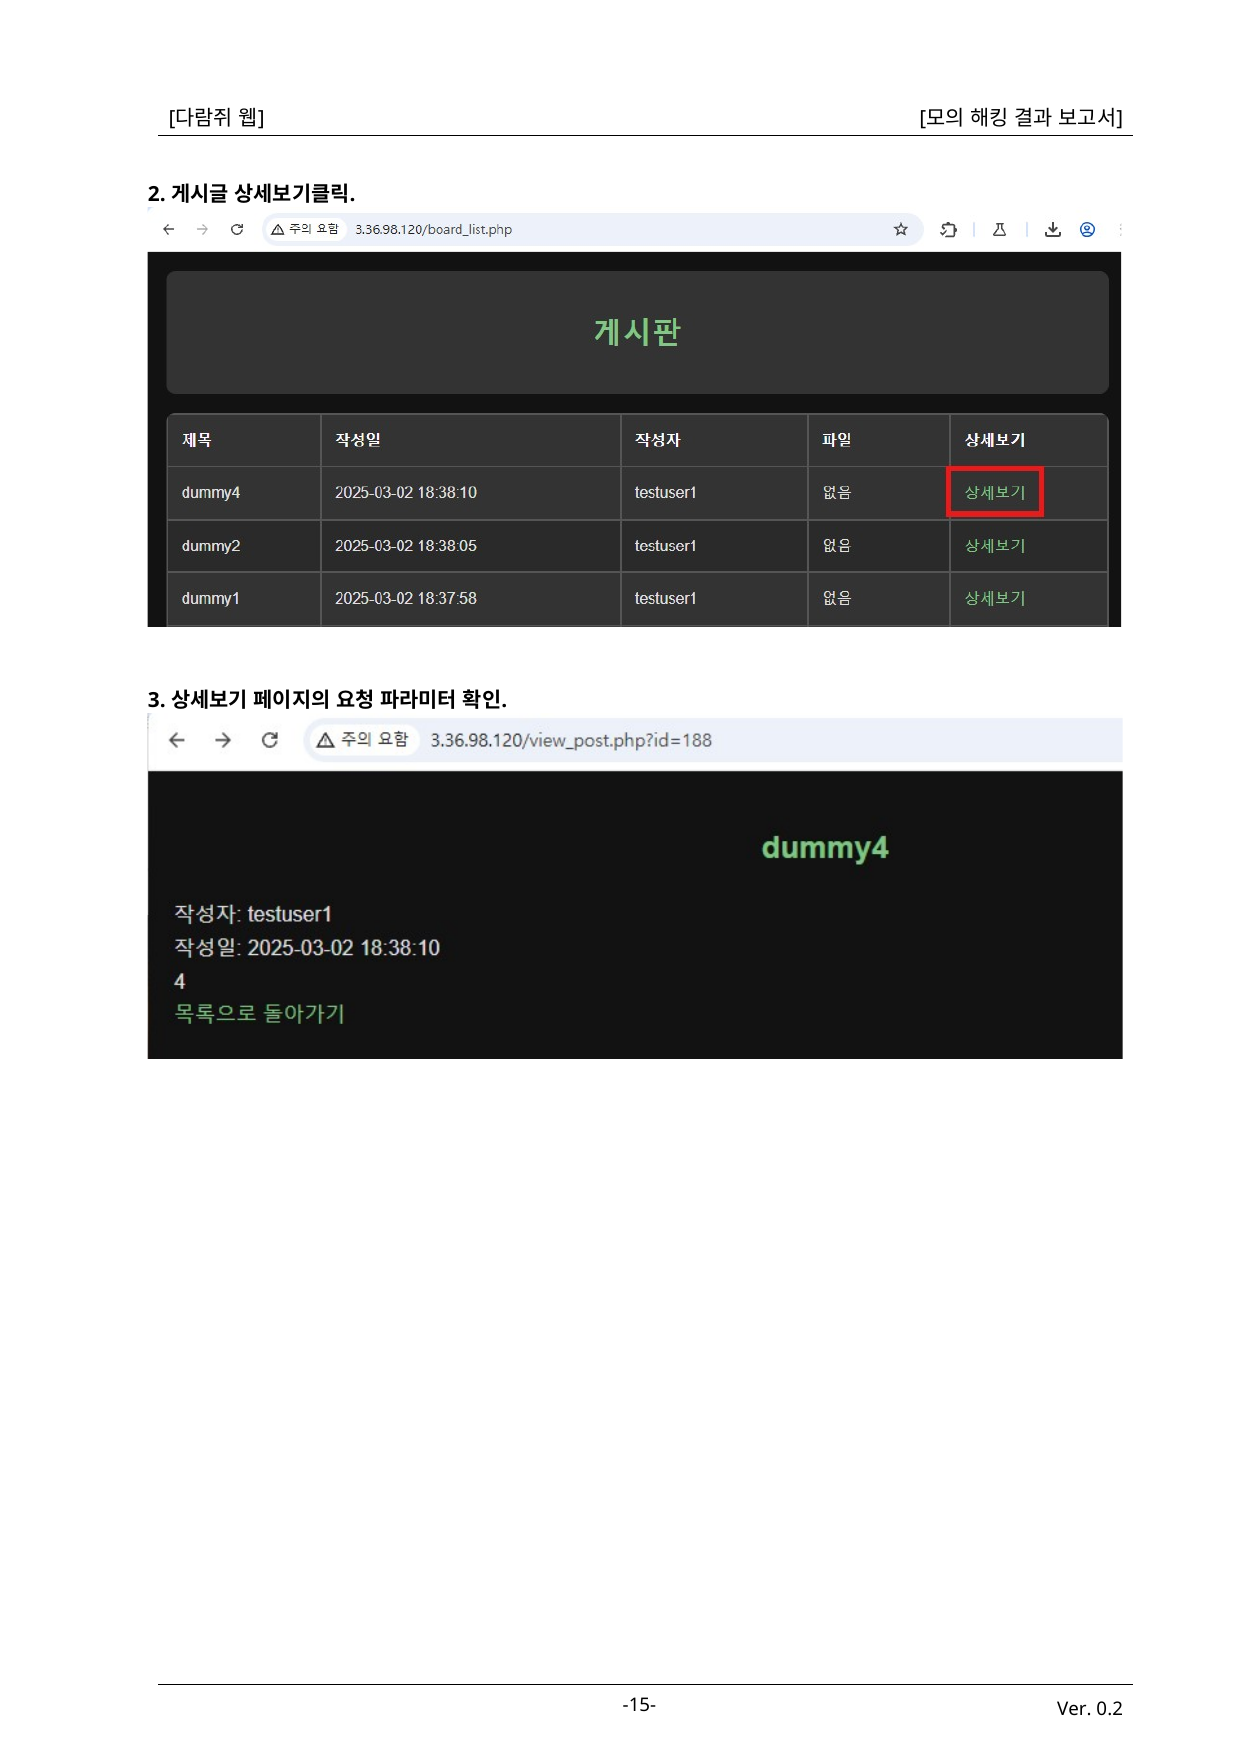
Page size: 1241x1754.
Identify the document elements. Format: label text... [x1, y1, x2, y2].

picture [147, 207, 1122, 627]
text 3. 상세보기 페이지의 요청 파라미터 확인. [148, 683, 1122, 713]
text 2. 게시글 상세보기클릭. [148, 177, 1122, 207]
picture [147, 713, 1123, 1059]
